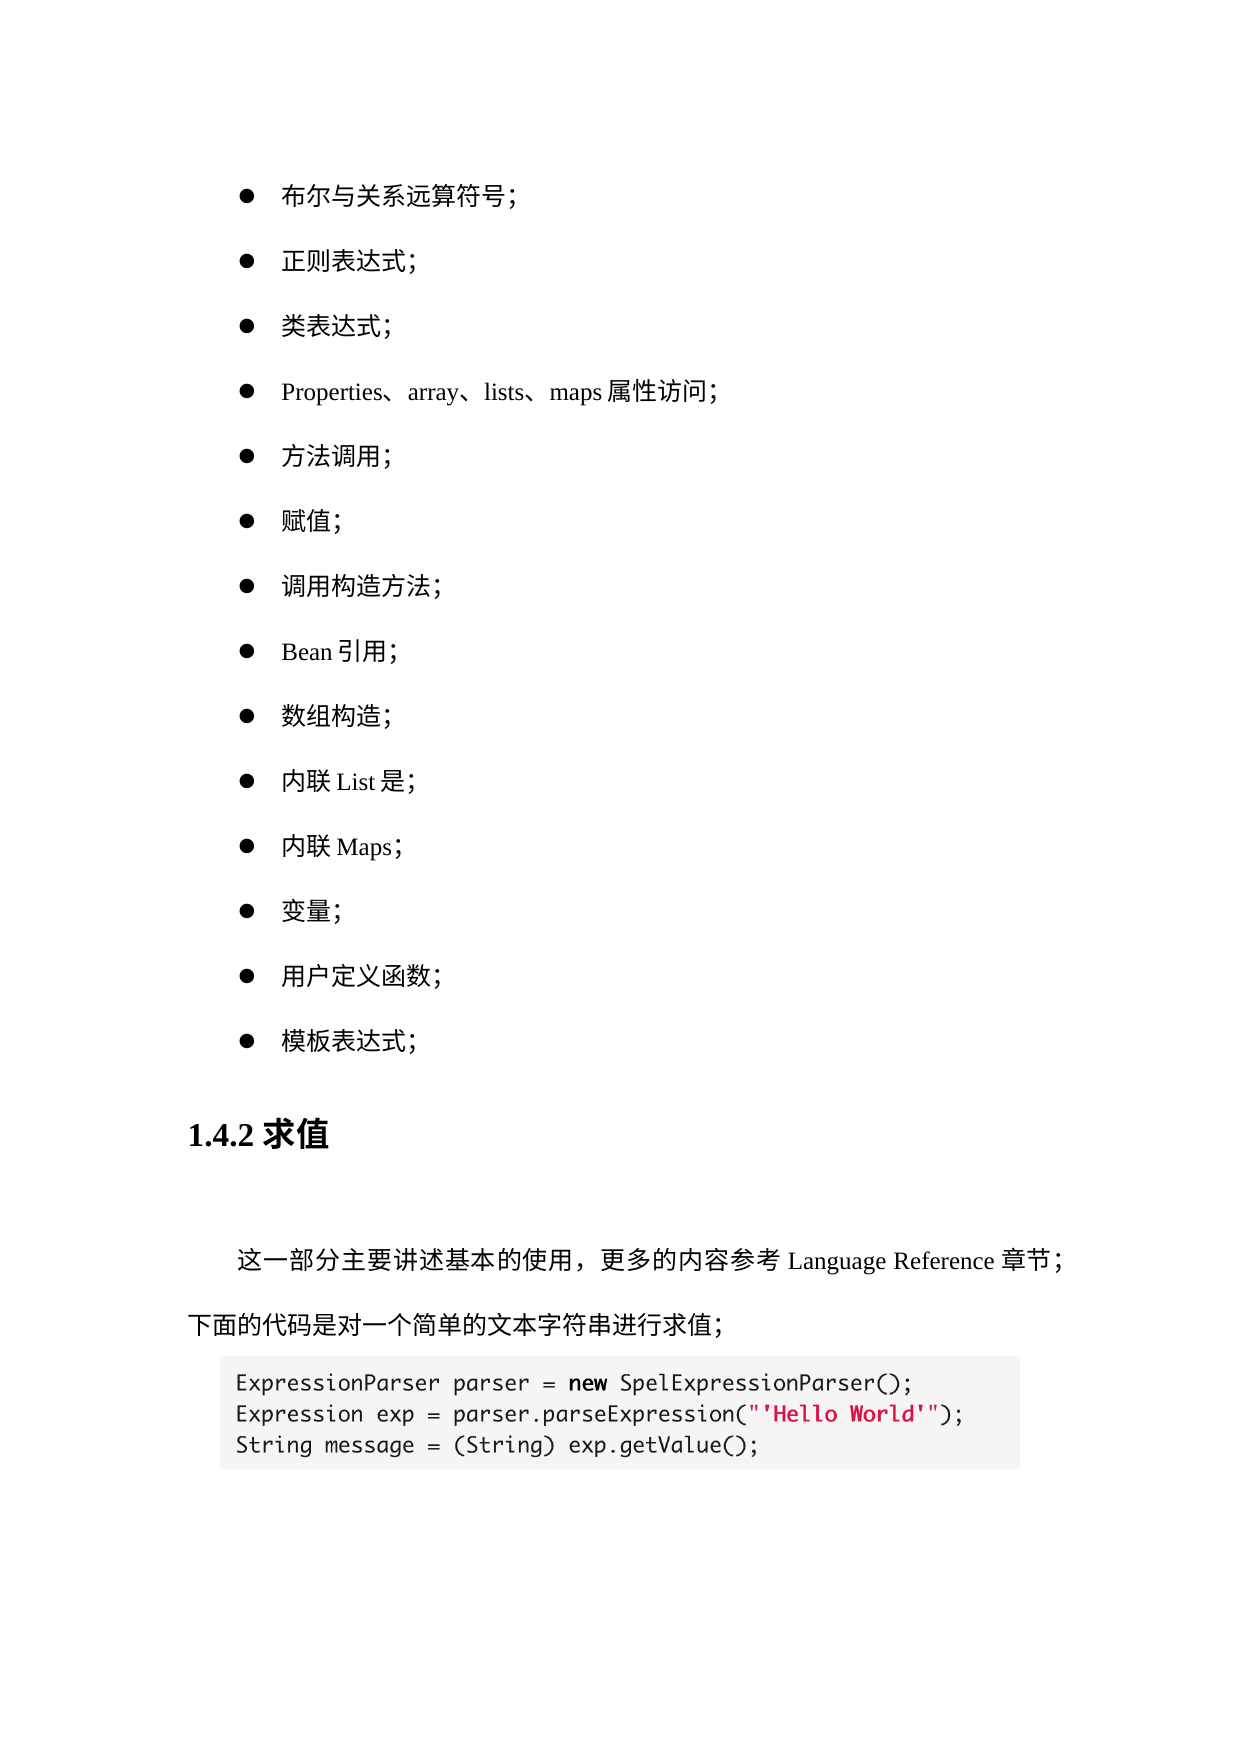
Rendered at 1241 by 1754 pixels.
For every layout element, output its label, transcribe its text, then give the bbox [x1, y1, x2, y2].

list 正则表达式； [237, 227, 1053, 292]
list Bean引用； [237, 617, 1053, 682]
list 用户定义函数； [237, 942, 1053, 1007]
list 内联List是； [237, 747, 1053, 812]
list 变量； [237, 877, 1053, 942]
list 方法调用； [237, 422, 1053, 487]
subtitle 1.4.2 求值 [187, 1099, 1053, 1164]
list 模板表达式； [237, 1007, 1053, 1072]
picture [220, 1356, 1020, 1469]
list 数组构造； [237, 682, 1053, 747]
list 布尔与关系远算符号； [237, 162, 1053, 227]
list 内联Maps； [237, 812, 1053, 877]
text 这一部分主要讲述基本的使用，更多的内容参考Language Reference章节；下面的代码是对一个简单的文本字符串进行求值； [187, 1226, 1053, 1356]
list 调用构造方法； [237, 552, 1053, 617]
list 赋值； [237, 487, 1053, 552]
list 类表达式； [237, 292, 1053, 357]
list Properties、array、lists、maps属性访问； [237, 357, 1053, 422]
